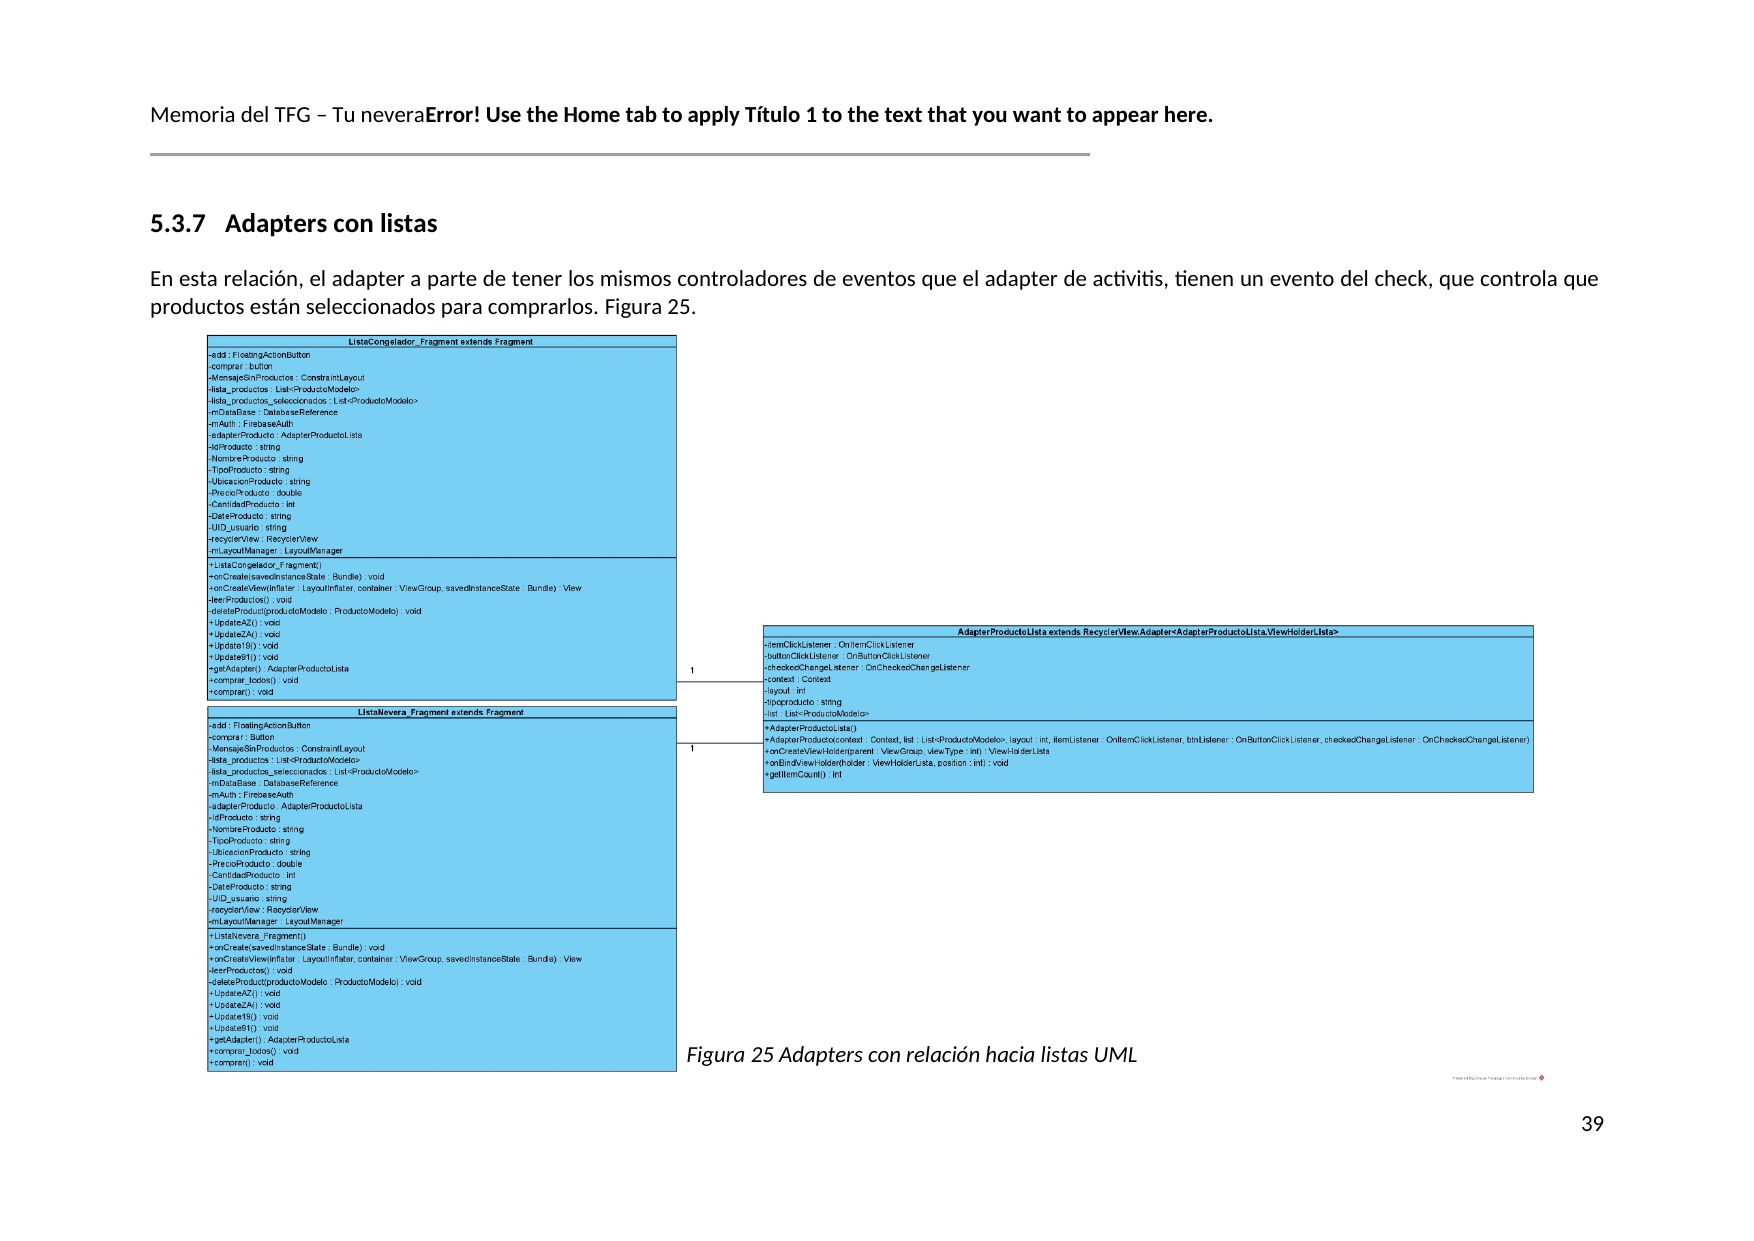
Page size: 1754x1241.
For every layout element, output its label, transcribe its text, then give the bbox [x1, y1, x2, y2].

text 5.3.7 Adapters con listas [150, 206, 1604, 239]
picture [194, 322, 1546, 1084]
text En esta relación, el adapter a parte de tener los mismos controladores de eventos que el adapter de activitis, tienen un evento del check, que controla que productos están seleccionados para comprarlos. Figura 25. [150, 264, 1604, 320]
